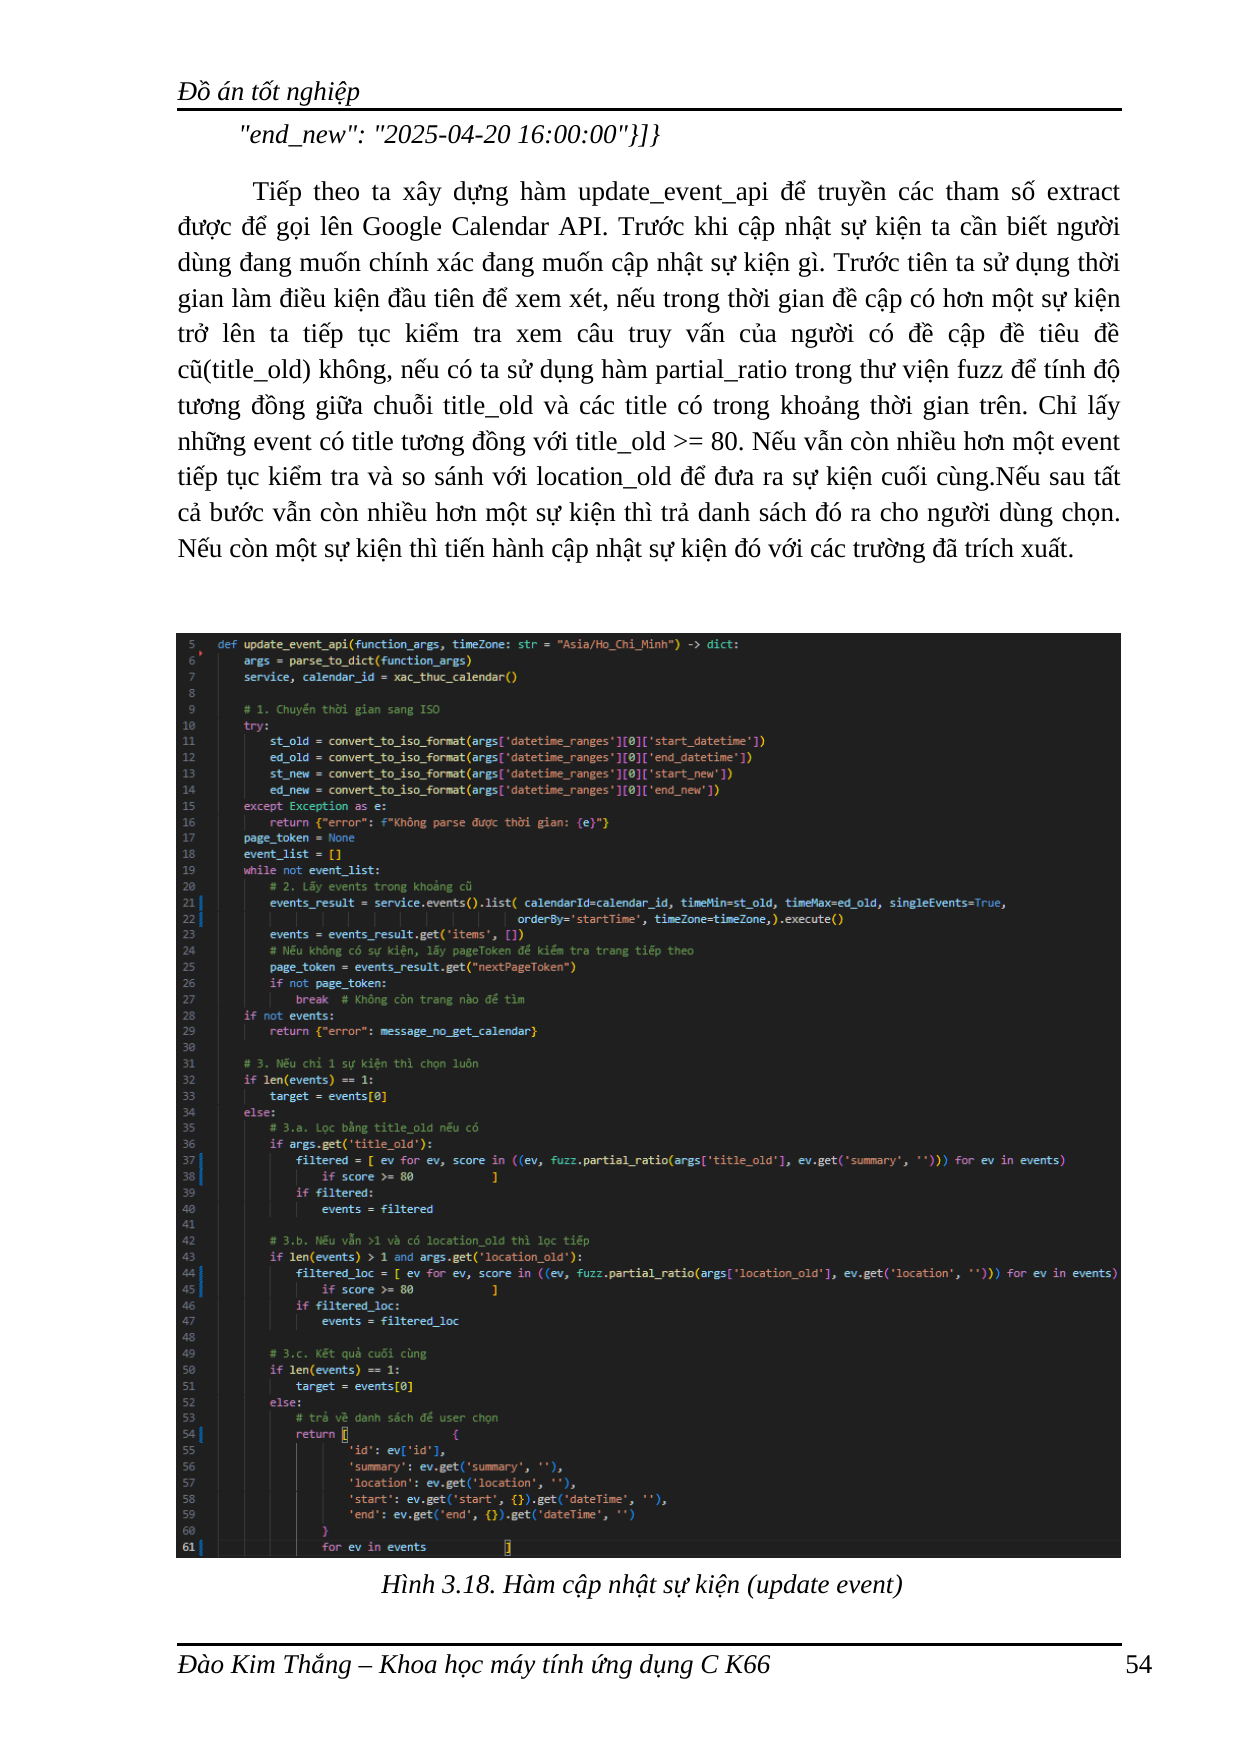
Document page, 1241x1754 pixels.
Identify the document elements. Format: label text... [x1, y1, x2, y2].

picture [176, 633, 1121, 1558]
text "end_new": "2025-04-20 16:00:00"}]} [177, 118, 1122, 149]
text Tiếp theo ta xây dựng hàm update_event_api để truyền các tham số extract được để gọi lên Google Calendar API. Trước khi cập nhật sự kiện ta cần biết người dùng đang muốn chính xác đang muốn cập nhật sự kiện gì. Trước tiên ta sử dụng thời gian làm điều kiện đầu tiên để xem xét, nếu trong thời gian đề cập có hơn một sự kiện trở lên ta tiếp tục kiểm tra xem câu truy vấn của người có đề cập đề tiêu đề cũ(title_old) không, nếu có ta sử dụng hàm partial_ratio trong thư viện fuzz để tính độ tương đồng giữa chuỗi title_old và các title có trong khoảng thời gian trên. Chỉ lấy những event có title tương đồng với title_old >= 80. Nếu vẫn còn nhiều hơn một event tiếp tục kiểm tra và so sánh với location_old để đưa ra sự kiện cuối cùng.Nếu sau tất cả bước vẫn còn nhiều hơn một sự kiện thì trả danh sách đó ra cho người dùng chọn. Nếu còn một sự kiện thì tiến hành cập nhật sự kiện đó với các trường đã trích xuất. [177, 175, 1122, 563]
